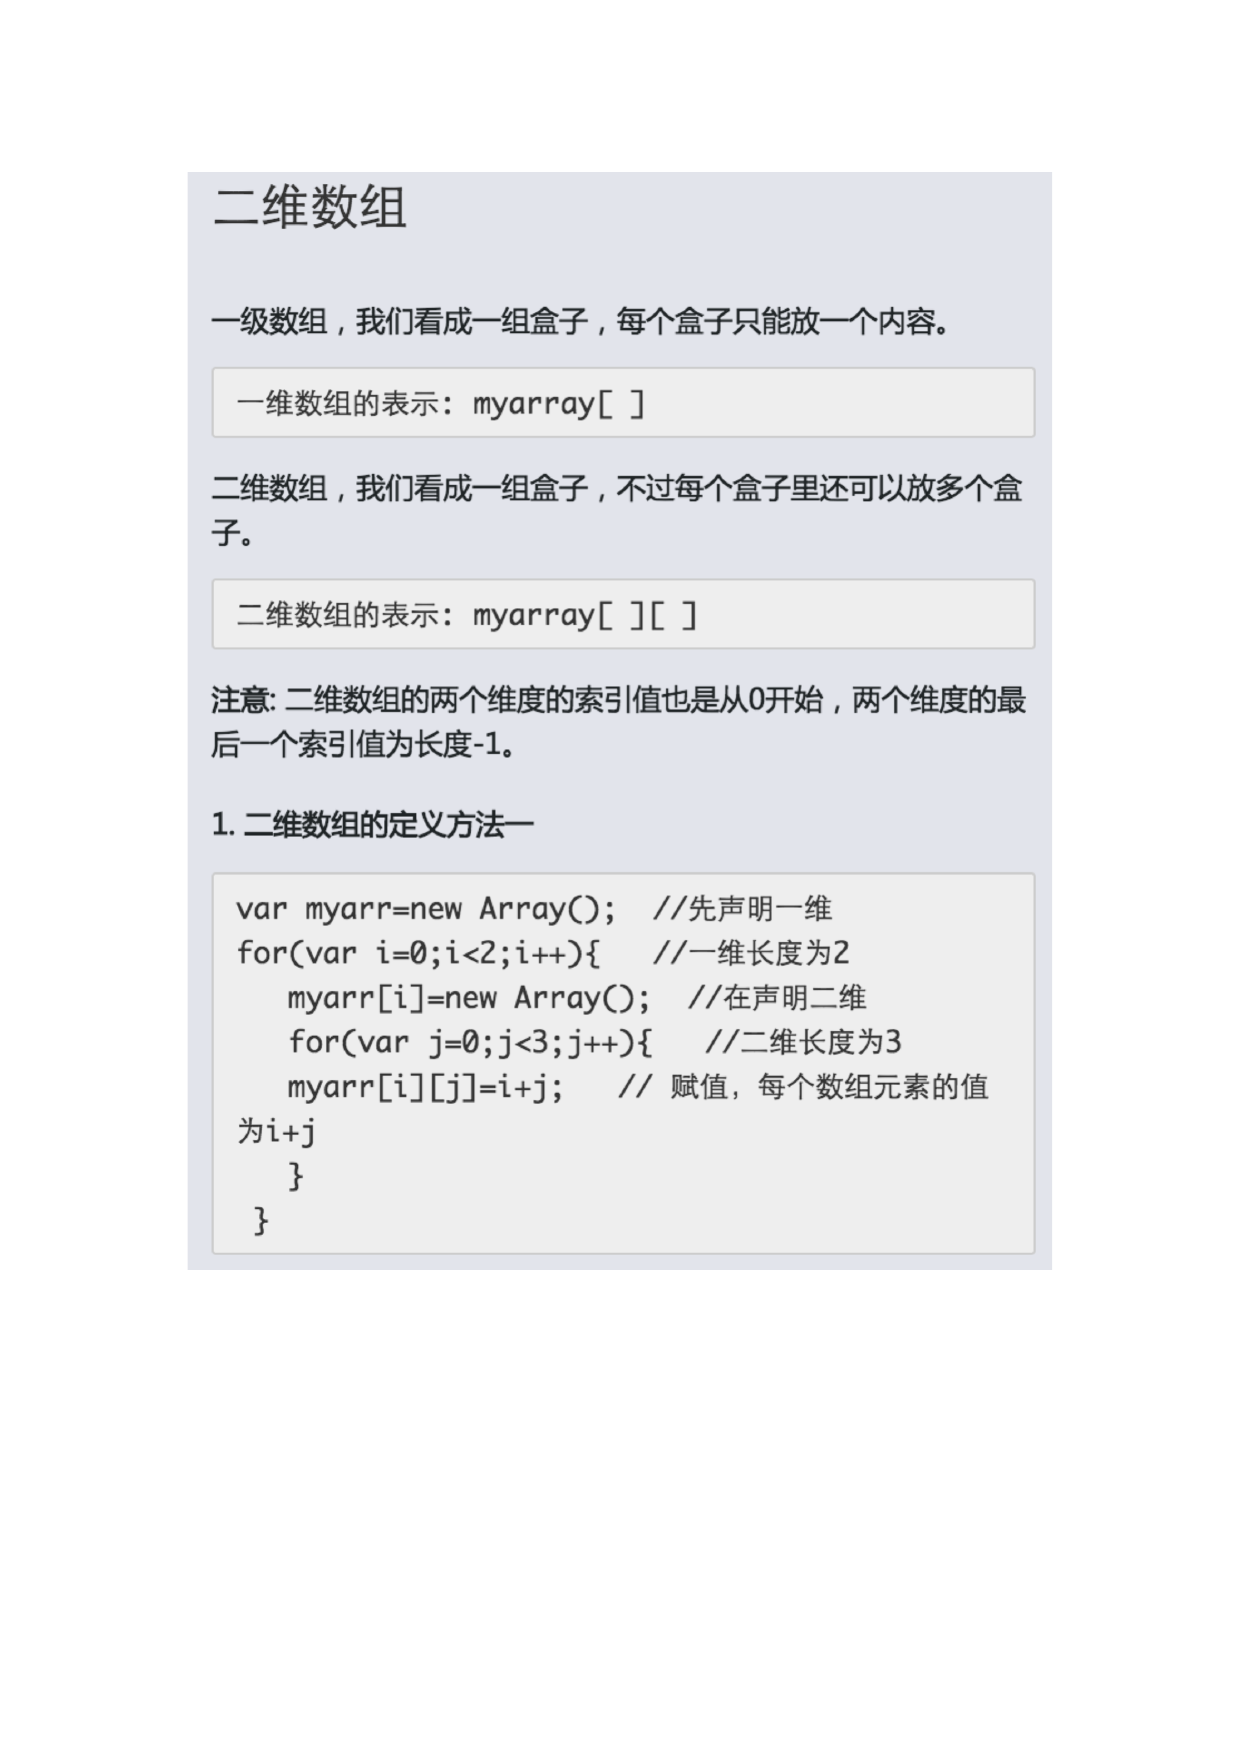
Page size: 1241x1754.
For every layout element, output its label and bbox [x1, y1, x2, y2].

picture [187, 172, 1053, 1270]
